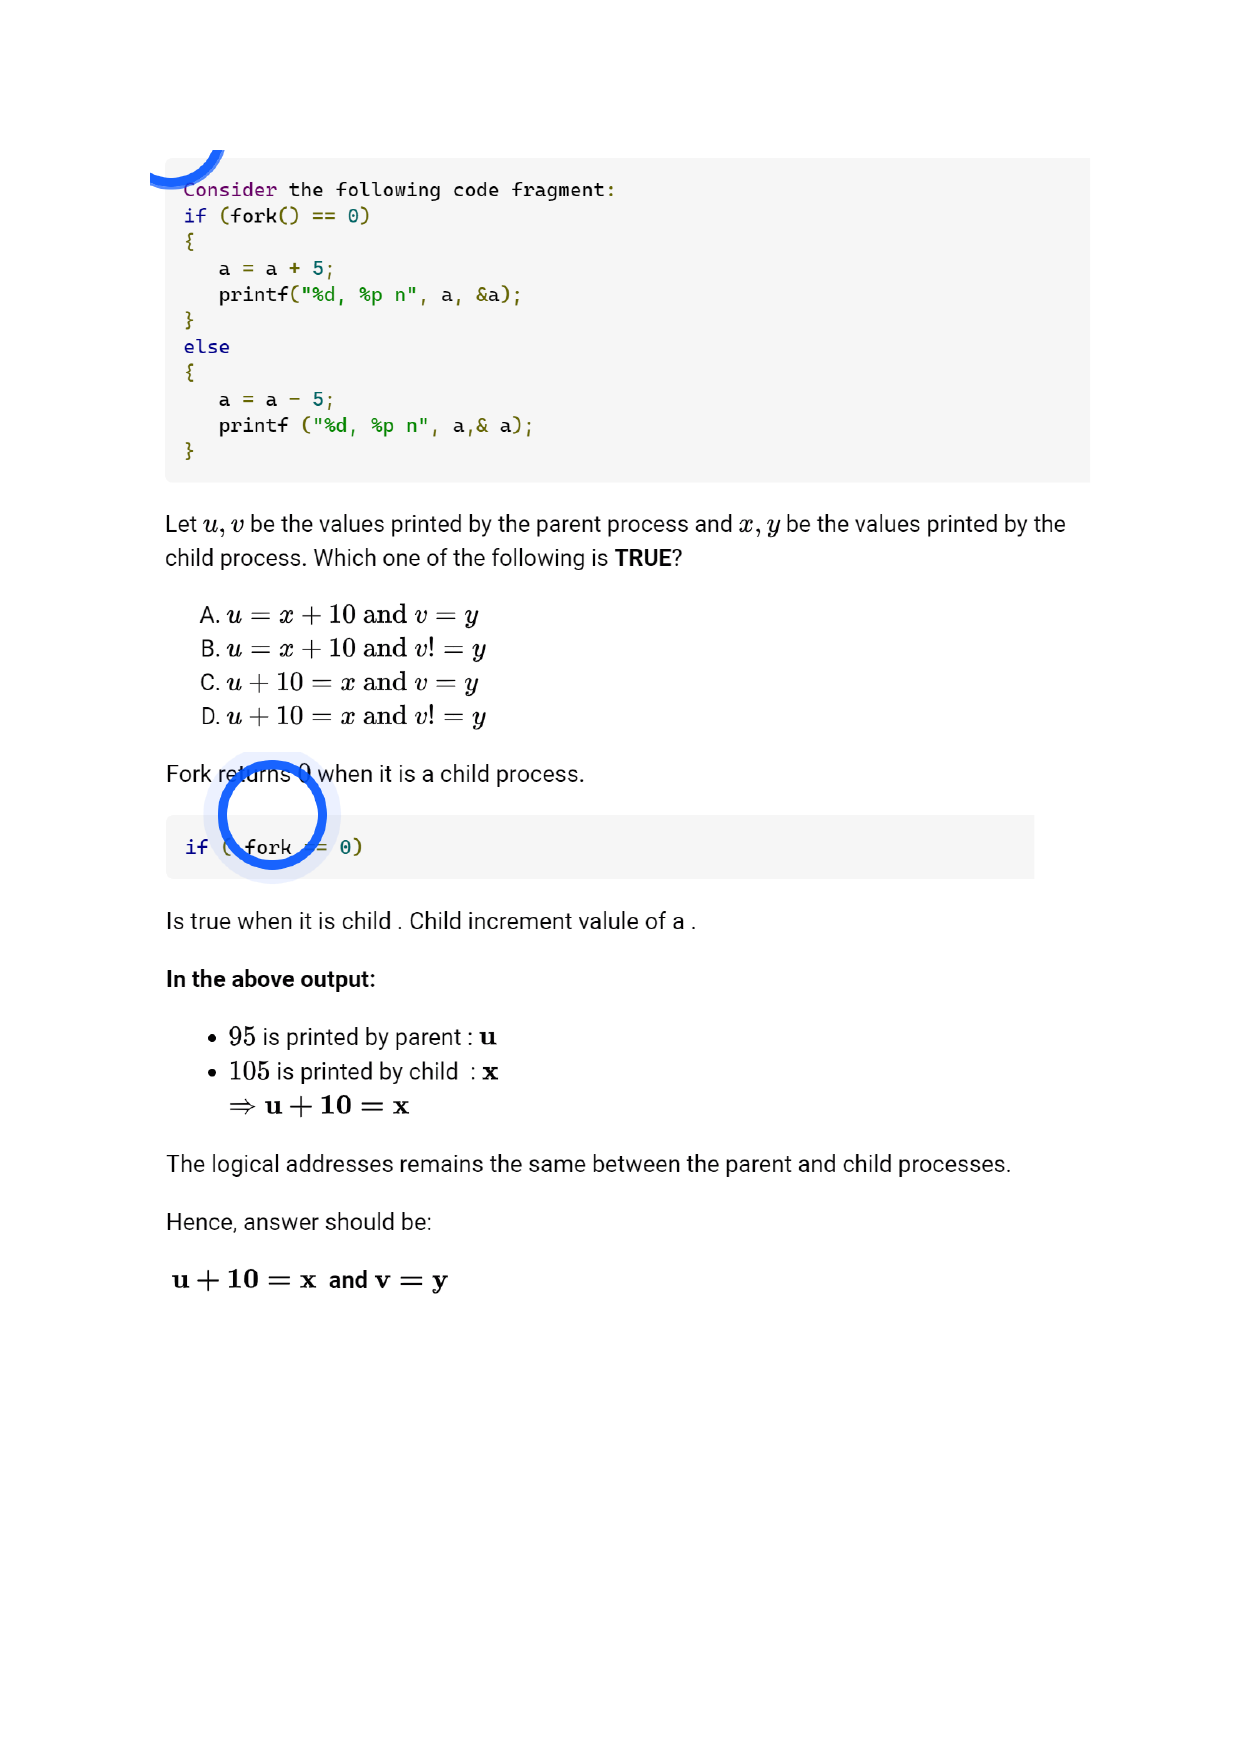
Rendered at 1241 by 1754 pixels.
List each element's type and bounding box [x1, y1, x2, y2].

picture [150, 150, 1091, 750]
picture [150, 752, 1035, 1315]
